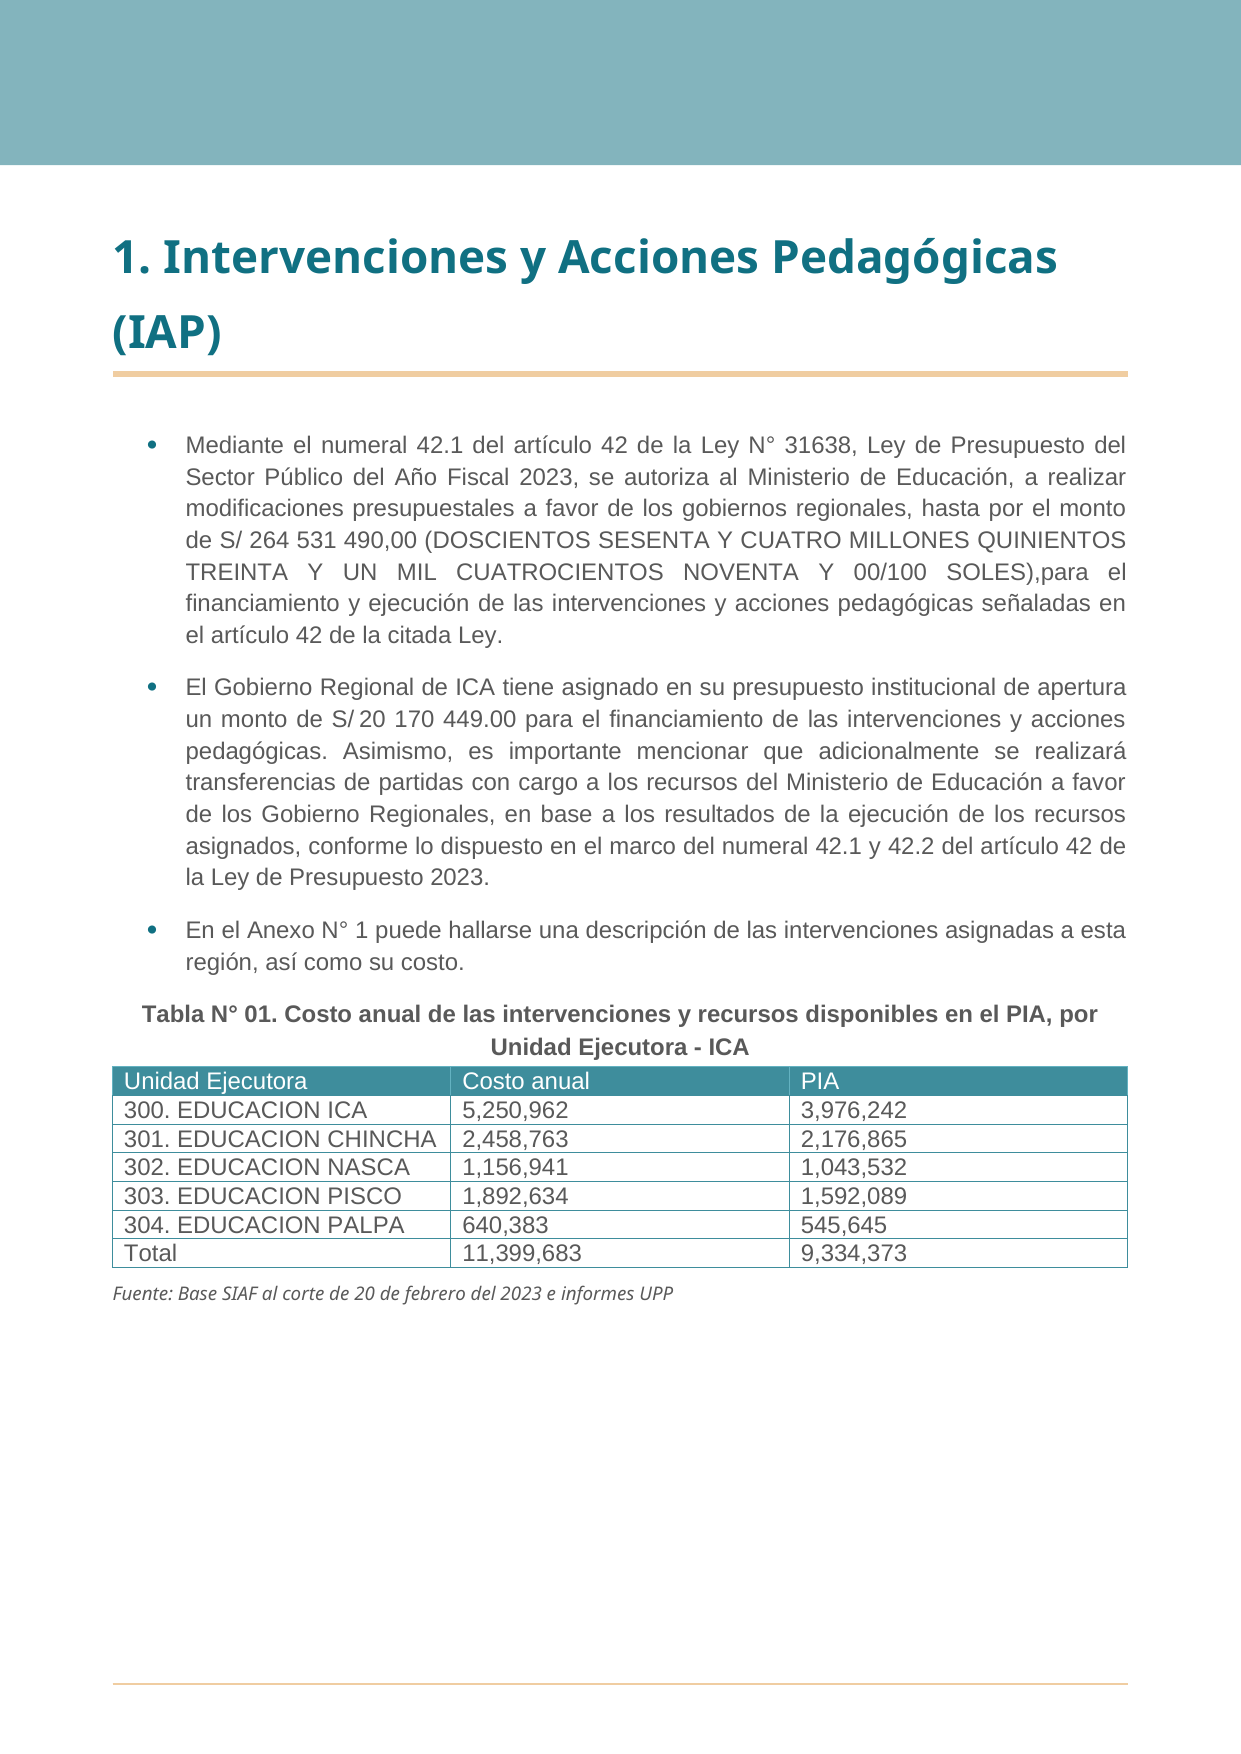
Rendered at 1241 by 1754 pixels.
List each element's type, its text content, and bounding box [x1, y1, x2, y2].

table_cell 303. EDUCACION PISCO [113, 1182, 450, 1209]
table_cell 5,250,962 [451, 1096, 789, 1123]
table_cell 1,043,532 [790, 1153, 1127, 1181]
table_cell 9,334,373 [790, 1239, 1127, 1267]
table_cell 301. EDUCACION CHINCHA [113, 1125, 450, 1152]
table_header Unidad Ejecutora [113, 1067, 450, 1095]
list El Gobierno Regional de ICA tiene asignado en su presupuesto institucional de apertura un monto de S/ 20 170 449.00 para el financiamiento de las intervenciones y acciones pedagógicas. Asimismo, es importante mencionar que adicionalmente se realizará transferencias de partidas con cargo a los recursos del Ministerio de Educación a favor de los Gobierno Regionales, en base a los resultados de la ejecución de los recursos asignados, conforme lo dispuesto en el marco del numeral 42.1 y 42.2 del artículo 42 de la Ley de Presupuesto 2023. [148, 673, 1128, 891]
table_cell Total [113, 1239, 450, 1267]
table_cell 640,383 [451, 1211, 789, 1238]
table_cell 3,976,242 [790, 1096, 1127, 1123]
table_cell 1,592,089 [790, 1182, 1127, 1209]
table_cell 2,458,763 [451, 1125, 789, 1152]
text Fuente: Base SIAF al corte de 20 de febrero del 2023 e informes UPP [112, 1280, 1128, 1306]
table_cell 300. EDUCACION ICA [113, 1096, 450, 1123]
list Mediante el numeral 42.1 del artículo 42 de la Ley N° 31638, Ley de Presupuesto del Sector Público del Año Fiscal 2023, se autoriza al Ministerio de Educación, a realizar modificaciones presupuestales a favor de los gobiernos regionales, hasta por el monto de S/ 264 531 490,00 (DOSCIENTOS SESENTA Y CUATRO MILLONES QUINIENTOS TREINTA Y UN MIL CUATROCIENTOS NOVENTA Y 00/100 SOLES),para el financiamiento y ejecución de las intervenciones y acciones pedagógicas señaladas en el artículo 42 de la citada Ley. [148, 431, 1128, 648]
list En el Anexo N° 1 puede hallarse una descripción de las intervenciones asignadas a esta región, así como su costo. [148, 916, 1128, 975]
table_cell 2,176,865 [790, 1125, 1127, 1152]
table_cell 1,156,941 [451, 1153, 789, 1181]
table_header PIA [790, 1067, 1127, 1095]
table_cell 11,399,683 [451, 1239, 789, 1267]
table_cell 302. EDUCACION NASCA [113, 1153, 450, 1181]
table_cell 545,645 [790, 1211, 1127, 1238]
table_header Costo anual [451, 1067, 789, 1095]
text Tabla N° 01. Costo anual de las intervenciones y recursos disponibles en el PIA, por Unidad Ejecutora - ICA [112, 1000, 1128, 1061]
table_cell 304. EDUCACION PALPA [113, 1211, 450, 1238]
table_cell 1,892,634 [451, 1182, 789, 1209]
subtitle 1. Intervenciones y Acciones Pedagógicas (IAP) [112, 225, 1128, 377]
